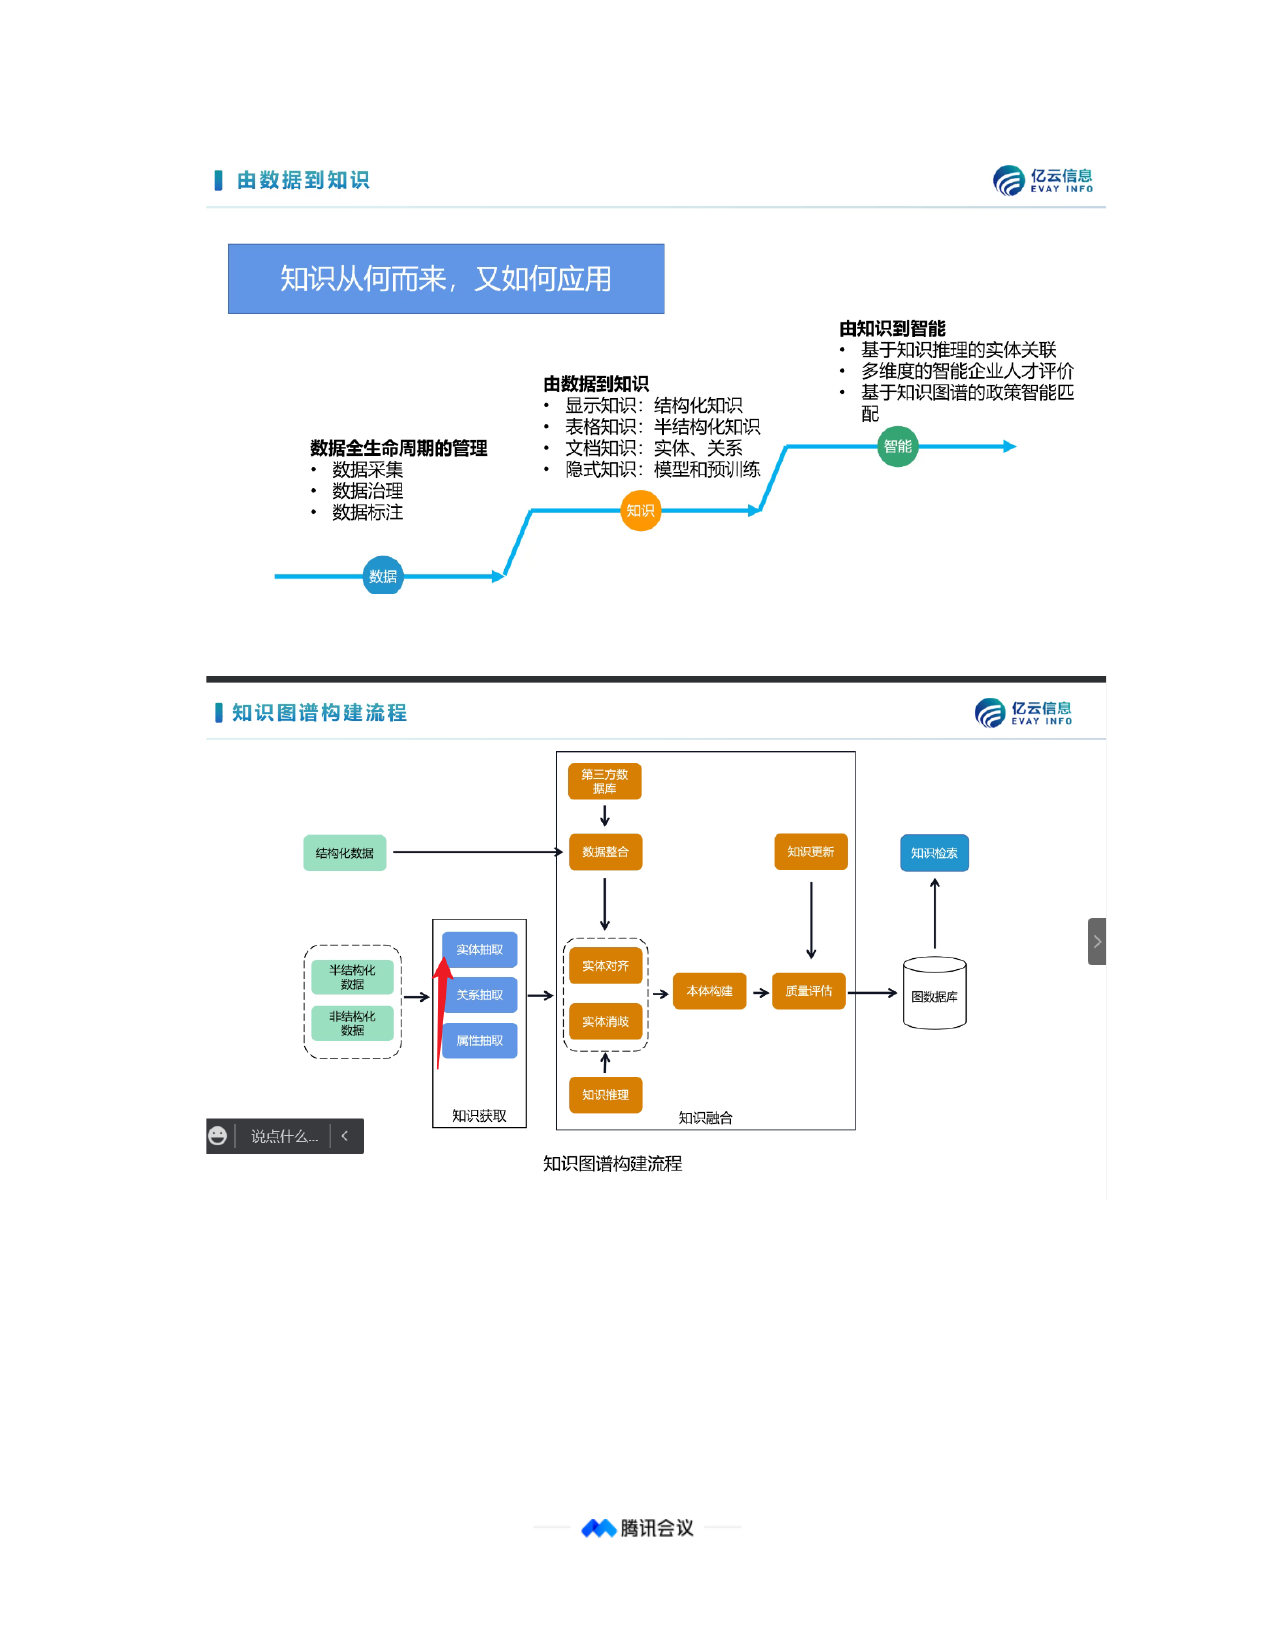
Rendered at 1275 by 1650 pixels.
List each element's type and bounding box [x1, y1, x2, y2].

picture [206, 676, 1107, 1201]
picture [206, 150, 1107, 594]
picture [533, 1519, 742, 1538]
